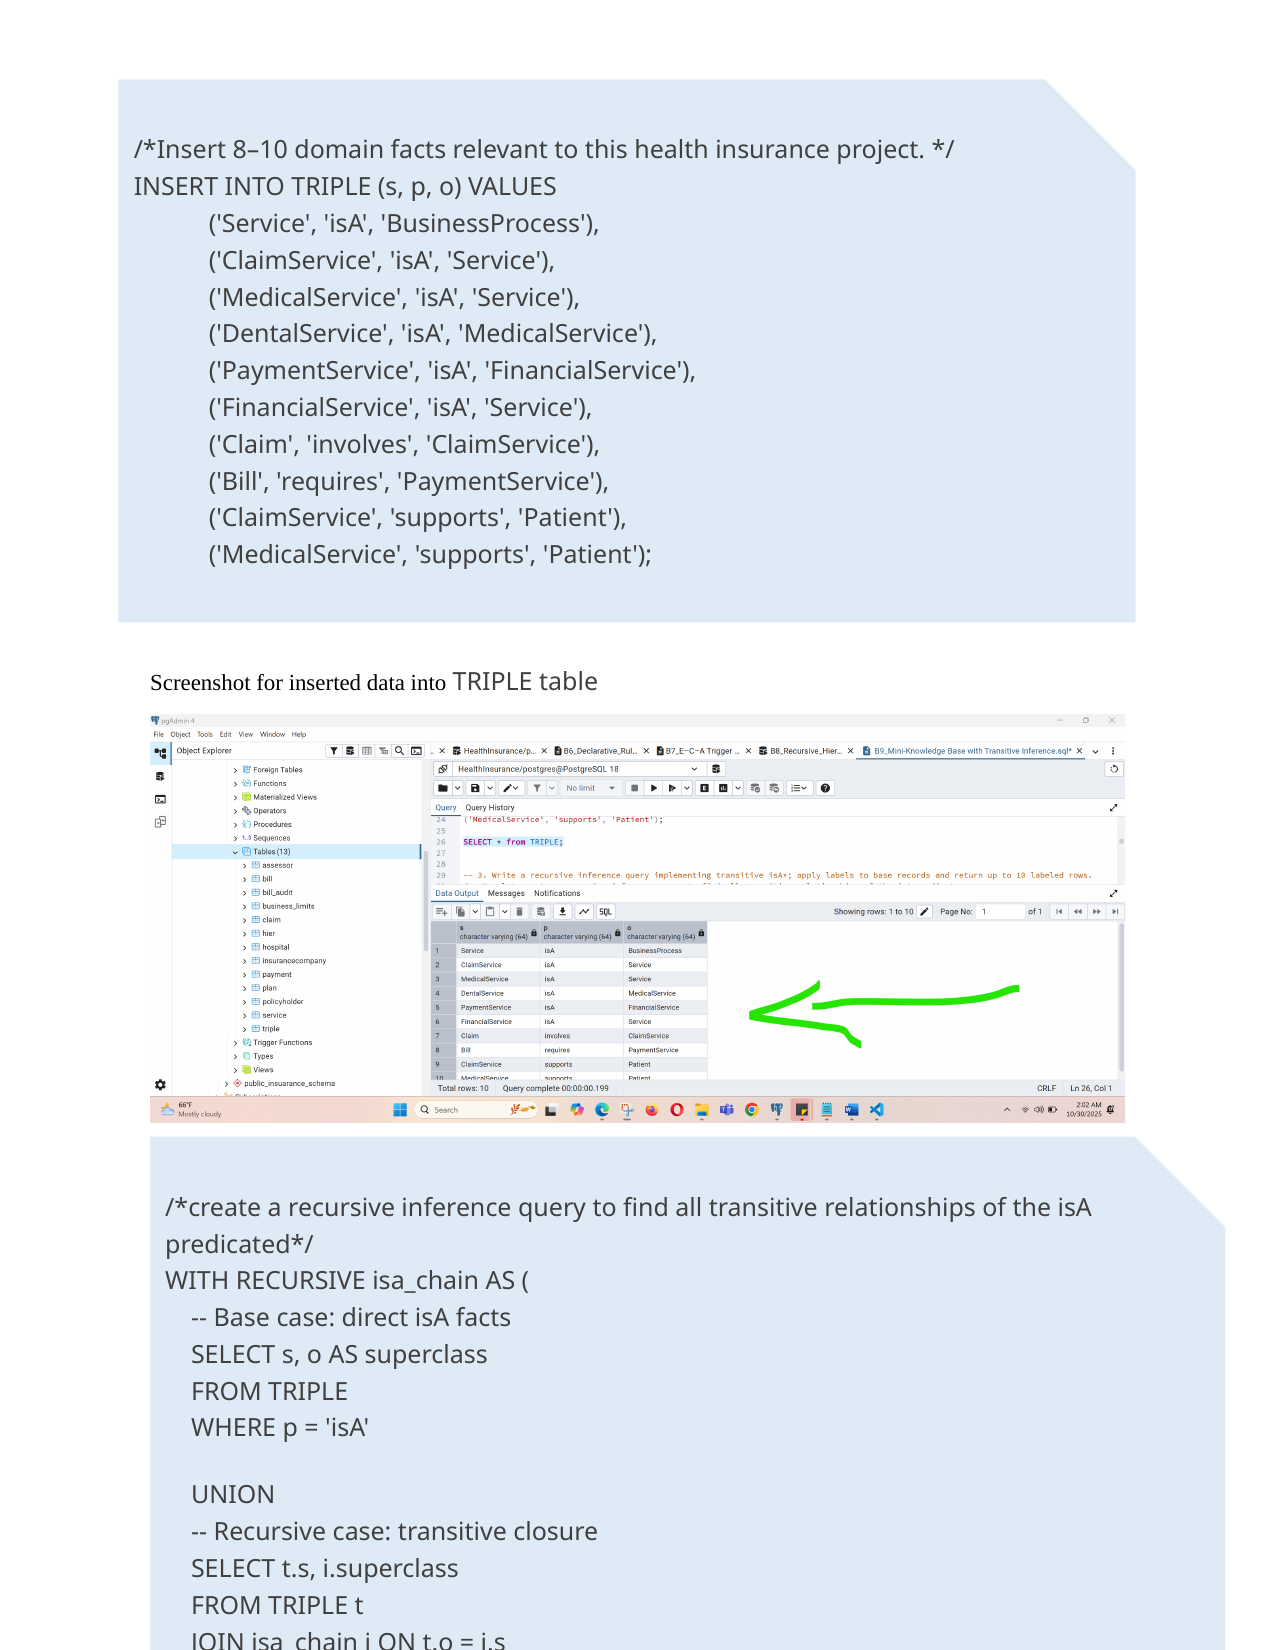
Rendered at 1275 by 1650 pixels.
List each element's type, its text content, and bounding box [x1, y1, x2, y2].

picture [150, 714, 1125, 1123]
text Screenshot for inserted data into TRIPLE table [150, 663, 1125, 697]
